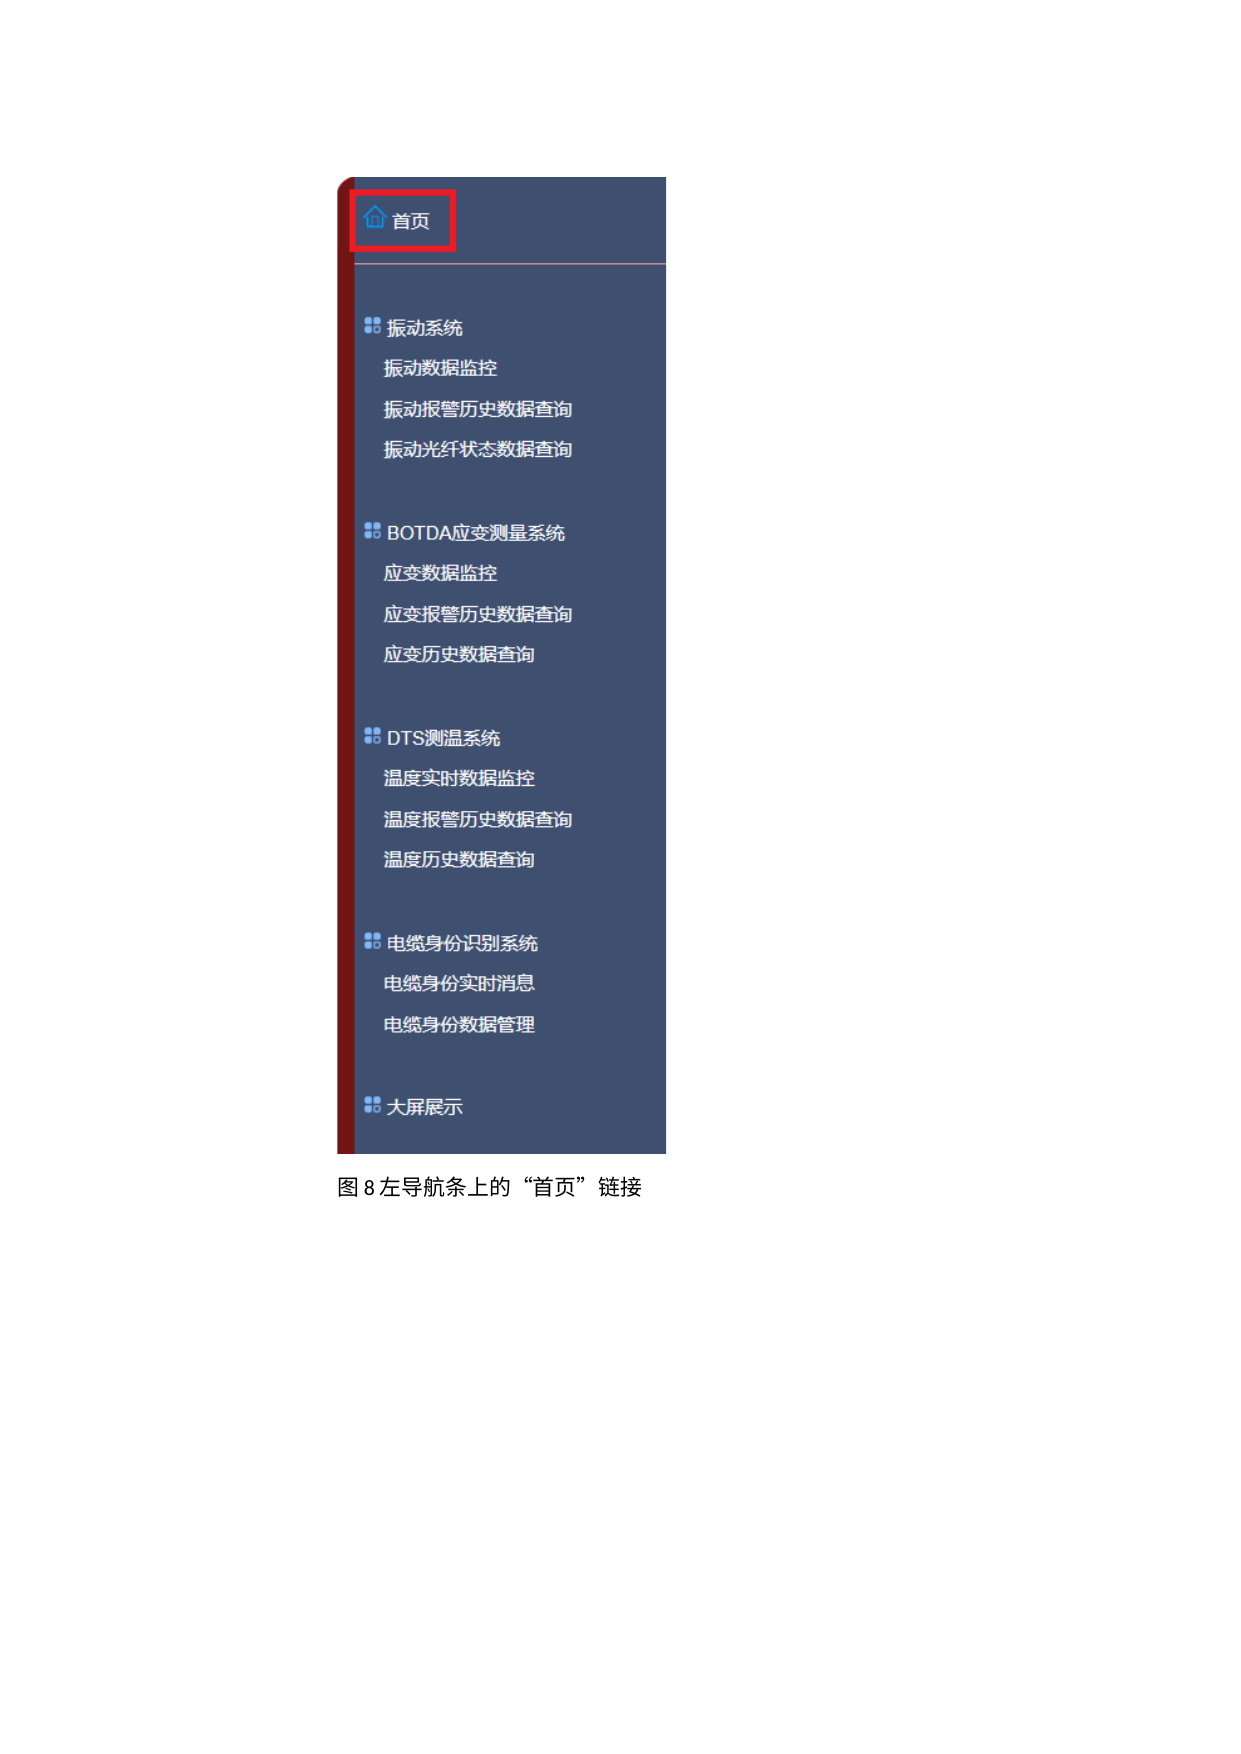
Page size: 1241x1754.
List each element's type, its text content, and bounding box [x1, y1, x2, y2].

picture [337, 177, 667, 1154]
list 图8 左导航条上的“首页”链接 [233, 1169, 1108, 1202]
